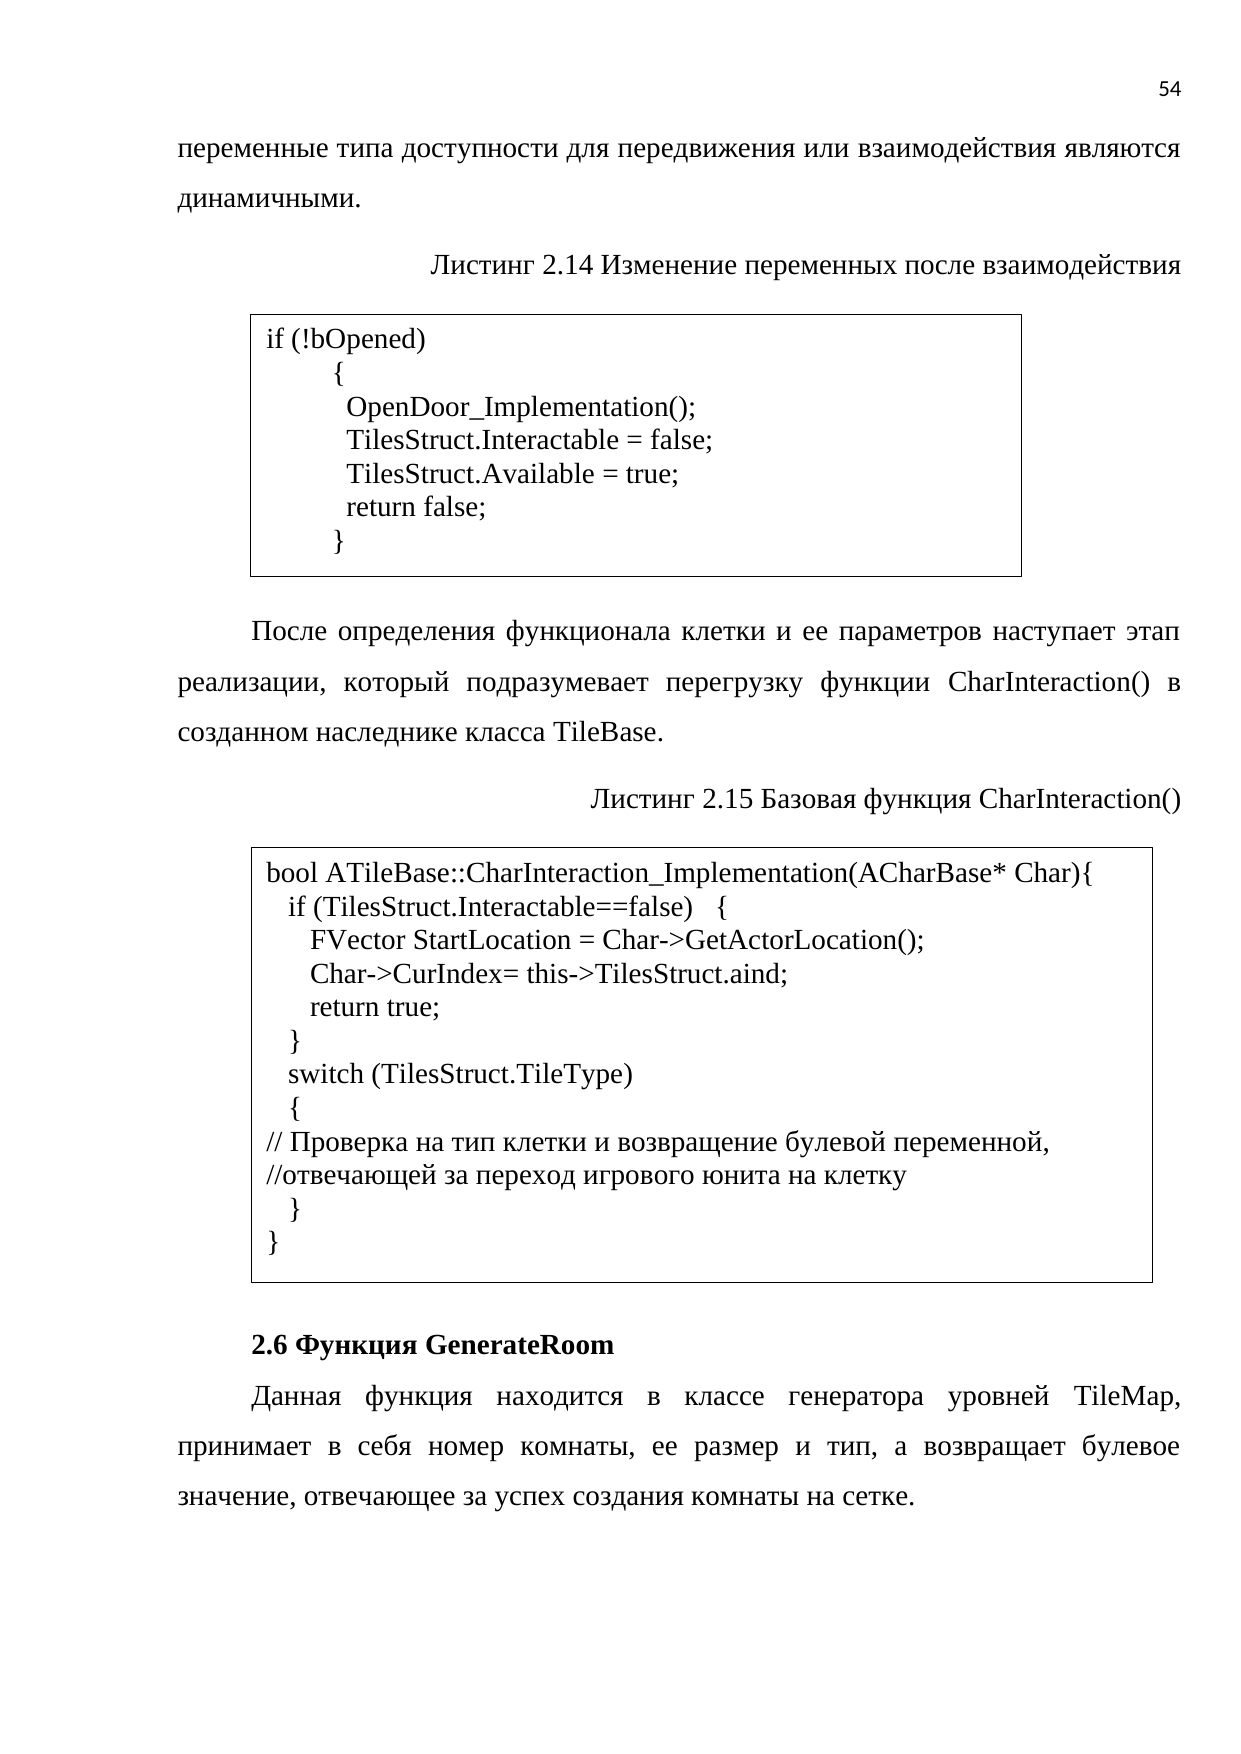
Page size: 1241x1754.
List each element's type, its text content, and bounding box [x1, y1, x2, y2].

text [177, 130, 1181, 214]
text Листинг 2.15 Базовая функция CharInteraction() [177, 781, 1181, 814]
text Данная функция находится в классе генератора уровней TileMap, принимает в себя номер комнаты, ее размер и тип, а возвращает булевое значение, отвечающее за успех создания комнаты на сетке. [177, 1378, 1181, 1512]
text После определения функционала клетки и ее параметров наступает этап реализации, который подразумевает перегрузку функции CharInteraction() в созданном наследнике класса TileBase. [177, 613, 1181, 747]
subtitle Функция GenerateRoom [177, 1327, 1181, 1361]
text Листинг 2.14 Изменение переменных после взаимодействия [177, 247, 1181, 281]
